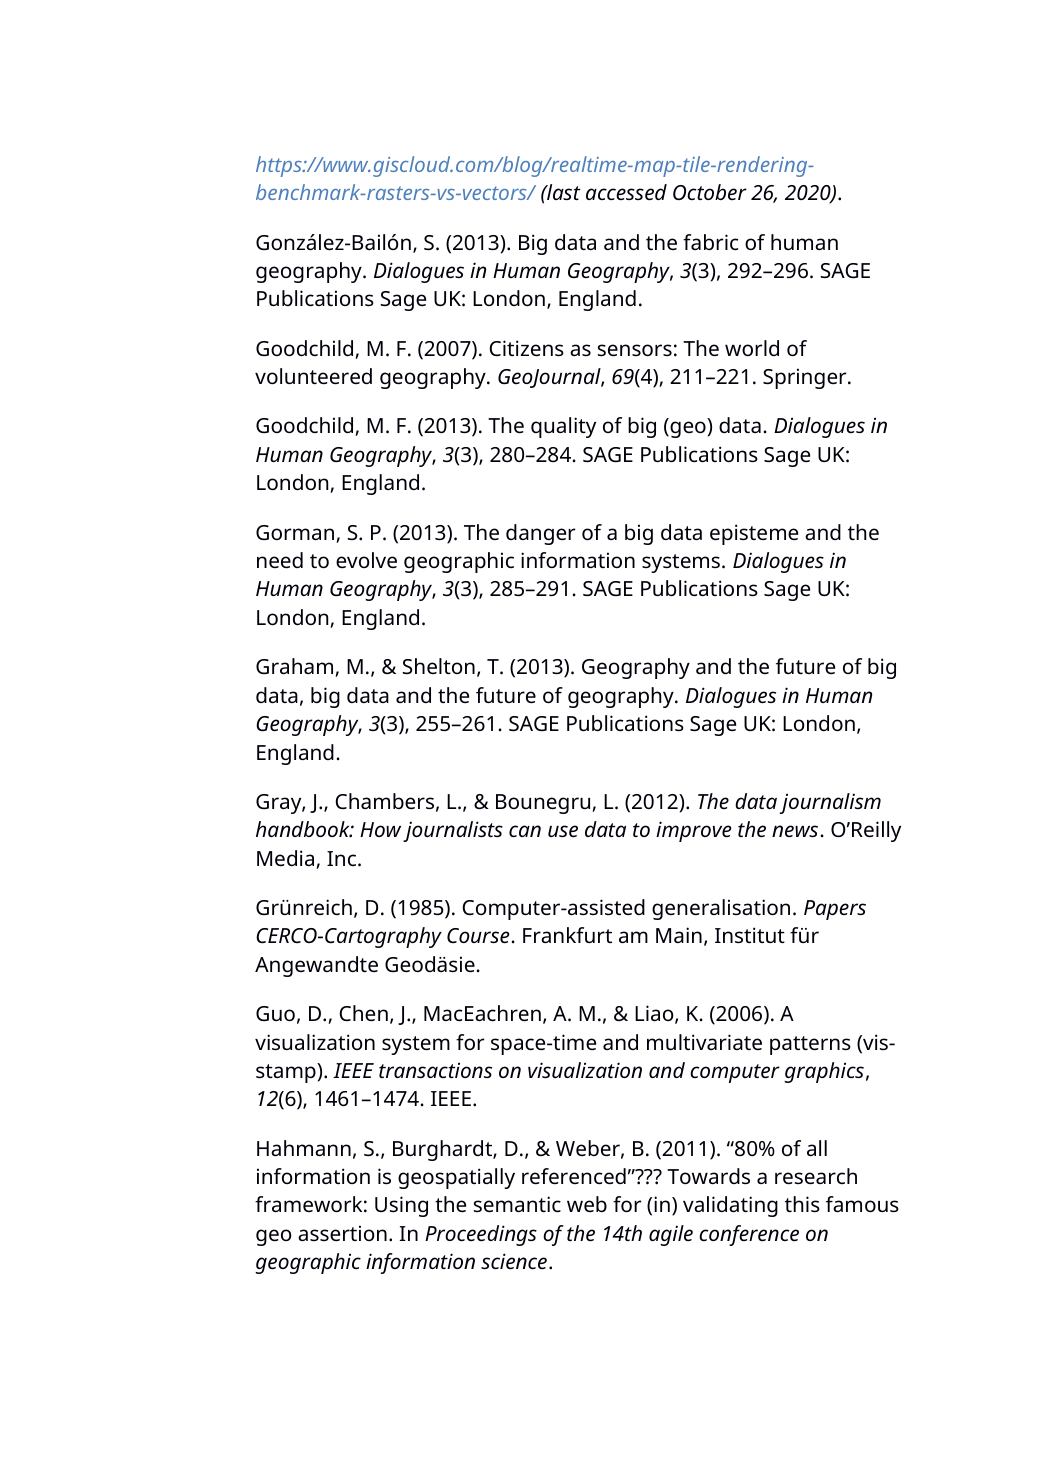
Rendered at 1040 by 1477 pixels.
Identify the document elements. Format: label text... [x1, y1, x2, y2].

text Grünreich, D. (1985). Computer-assisted generalisation. Papers CERCO-Cartography Course. Frankfurt am Main, Institut für Angewandte Geodäsie. [255, 893, 910, 978]
text Goodchild, M. F. (2007). Citizens as sensors: The world of volunteered geography. GeoJournal, 69(4), 211–221. Springer. [255, 334, 910, 391]
text Hahmann, S., Burghardt, D., & Weber, B. (2011). “80% of all information is geospatially referenced”??? Towards a research framework: Using the semantic web for (in) validating this famous geo assertion. In Proceedings of the 14th agile conference on geographic information science. [255, 1134, 910, 1276]
text Goodchild, M. F. (2013). The quality of big (geo) data. Dialogues in Human Geography, 3(3), 280–284. SAGE Publications Sage UK: London, England. [255, 412, 910, 497]
text Gray, J., Chambers, L., & Bounegru, L. (2012). The data journalism handbook: How journalists can use data to improve the news. O’Reilly Media, Inc. [255, 787, 910, 872]
text Guo, D., Chen, J., MacEachren, A. M., & Liao, K. (2006). A visualization system for space-time and multivariate patterns (vis-stamp). IEEE transactions on visualization and computer graphics, 12(6), 1461–1474. IEEE. [255, 999, 910, 1113]
text Graham, M., & Shelton, T. (2013). Geography and the future of big data, big data and the future of geography. Dialogues in Human Geography, 3(3), 255–261. SAGE Publications Sage UK: London, England. [255, 652, 910, 766]
text González-Bailón, S. (2013). Big data and the fabric of human geography. Dialogues in Human Geography, 3(3), 292–296. SAGE Publications Sage UK: London, England. [255, 228, 910, 313]
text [255, 150, 910, 207]
text Gorman, S. P. (2013). The danger of a big data episteme and the need to evolve geographic information systems. Dialogues in Human Geography, 3(3), 285–291. SAGE Publications Sage UK: London, England. [255, 518, 910, 631]
